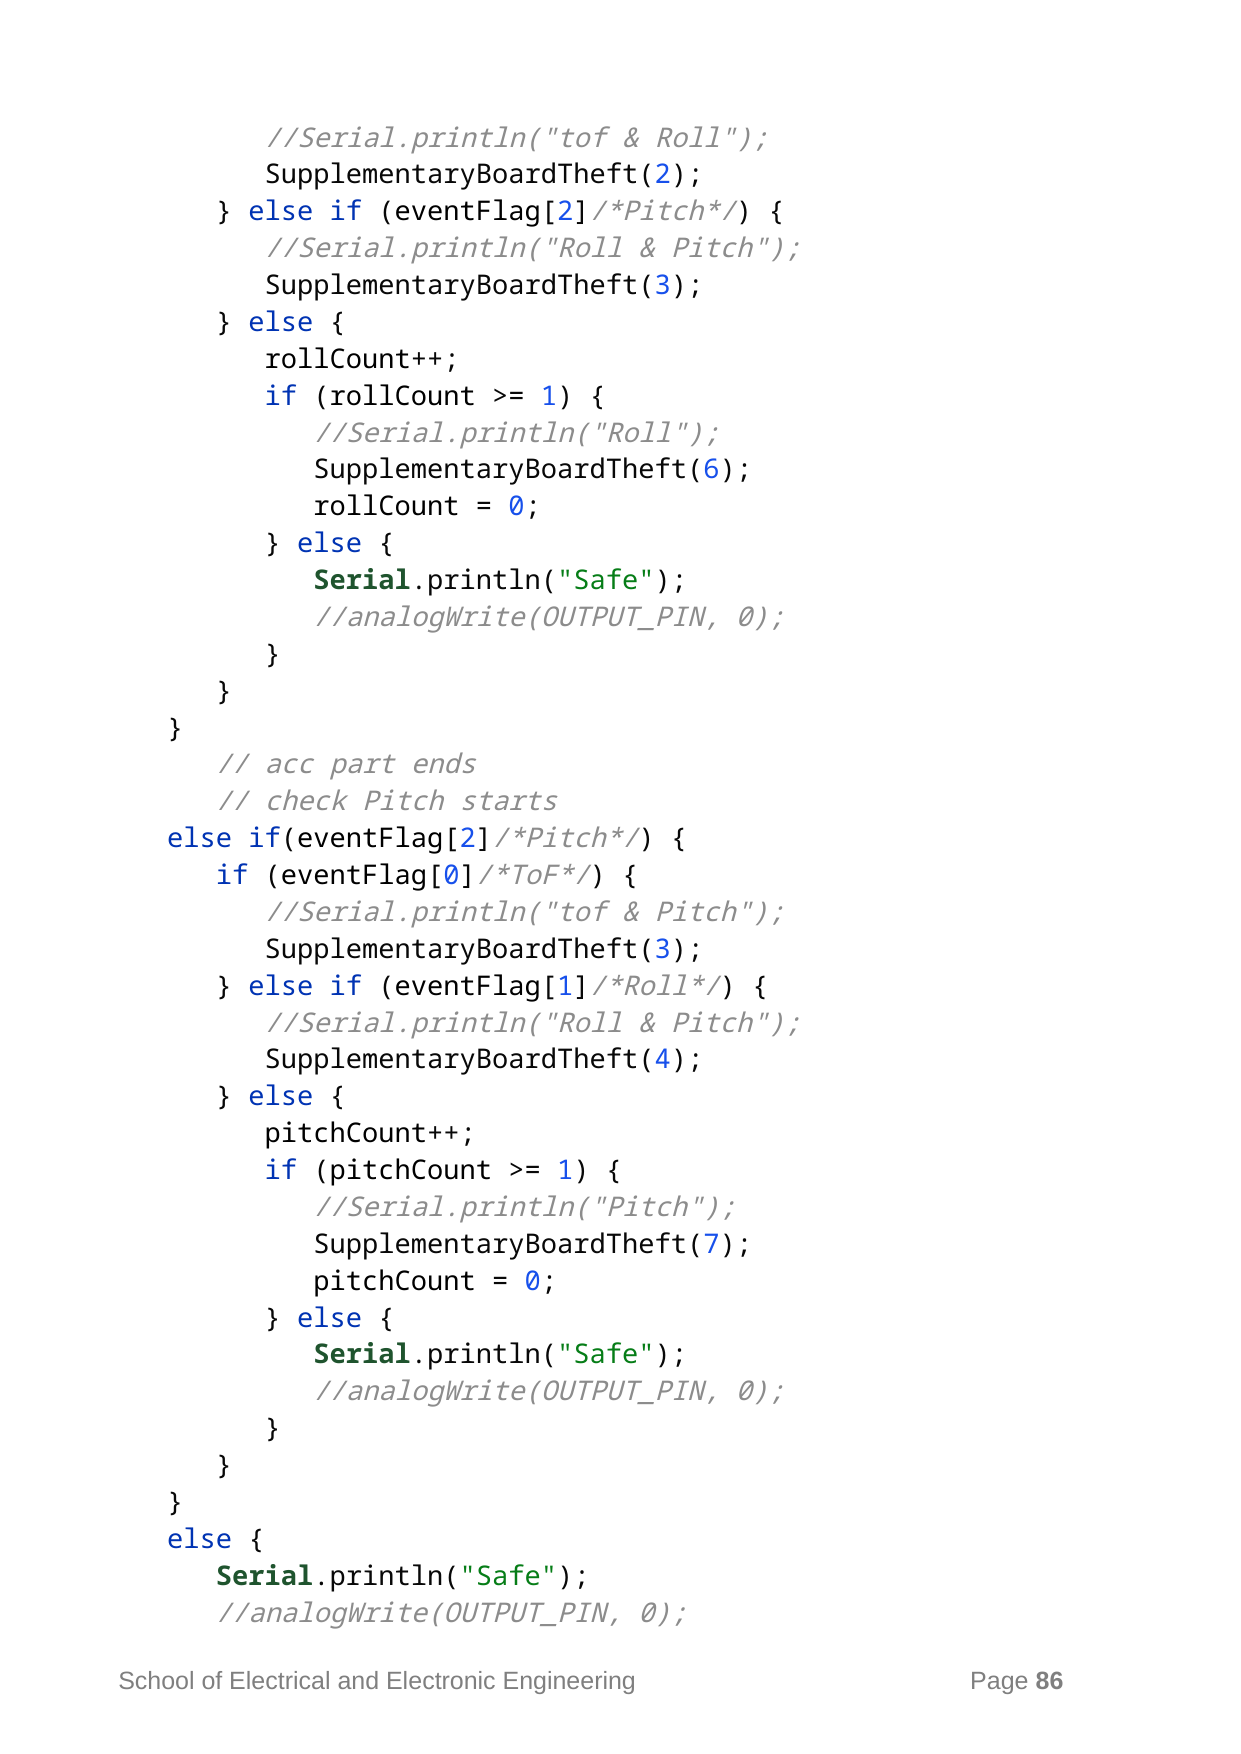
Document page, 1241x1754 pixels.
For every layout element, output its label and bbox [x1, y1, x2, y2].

text [118, 118, 1122, 1630]
